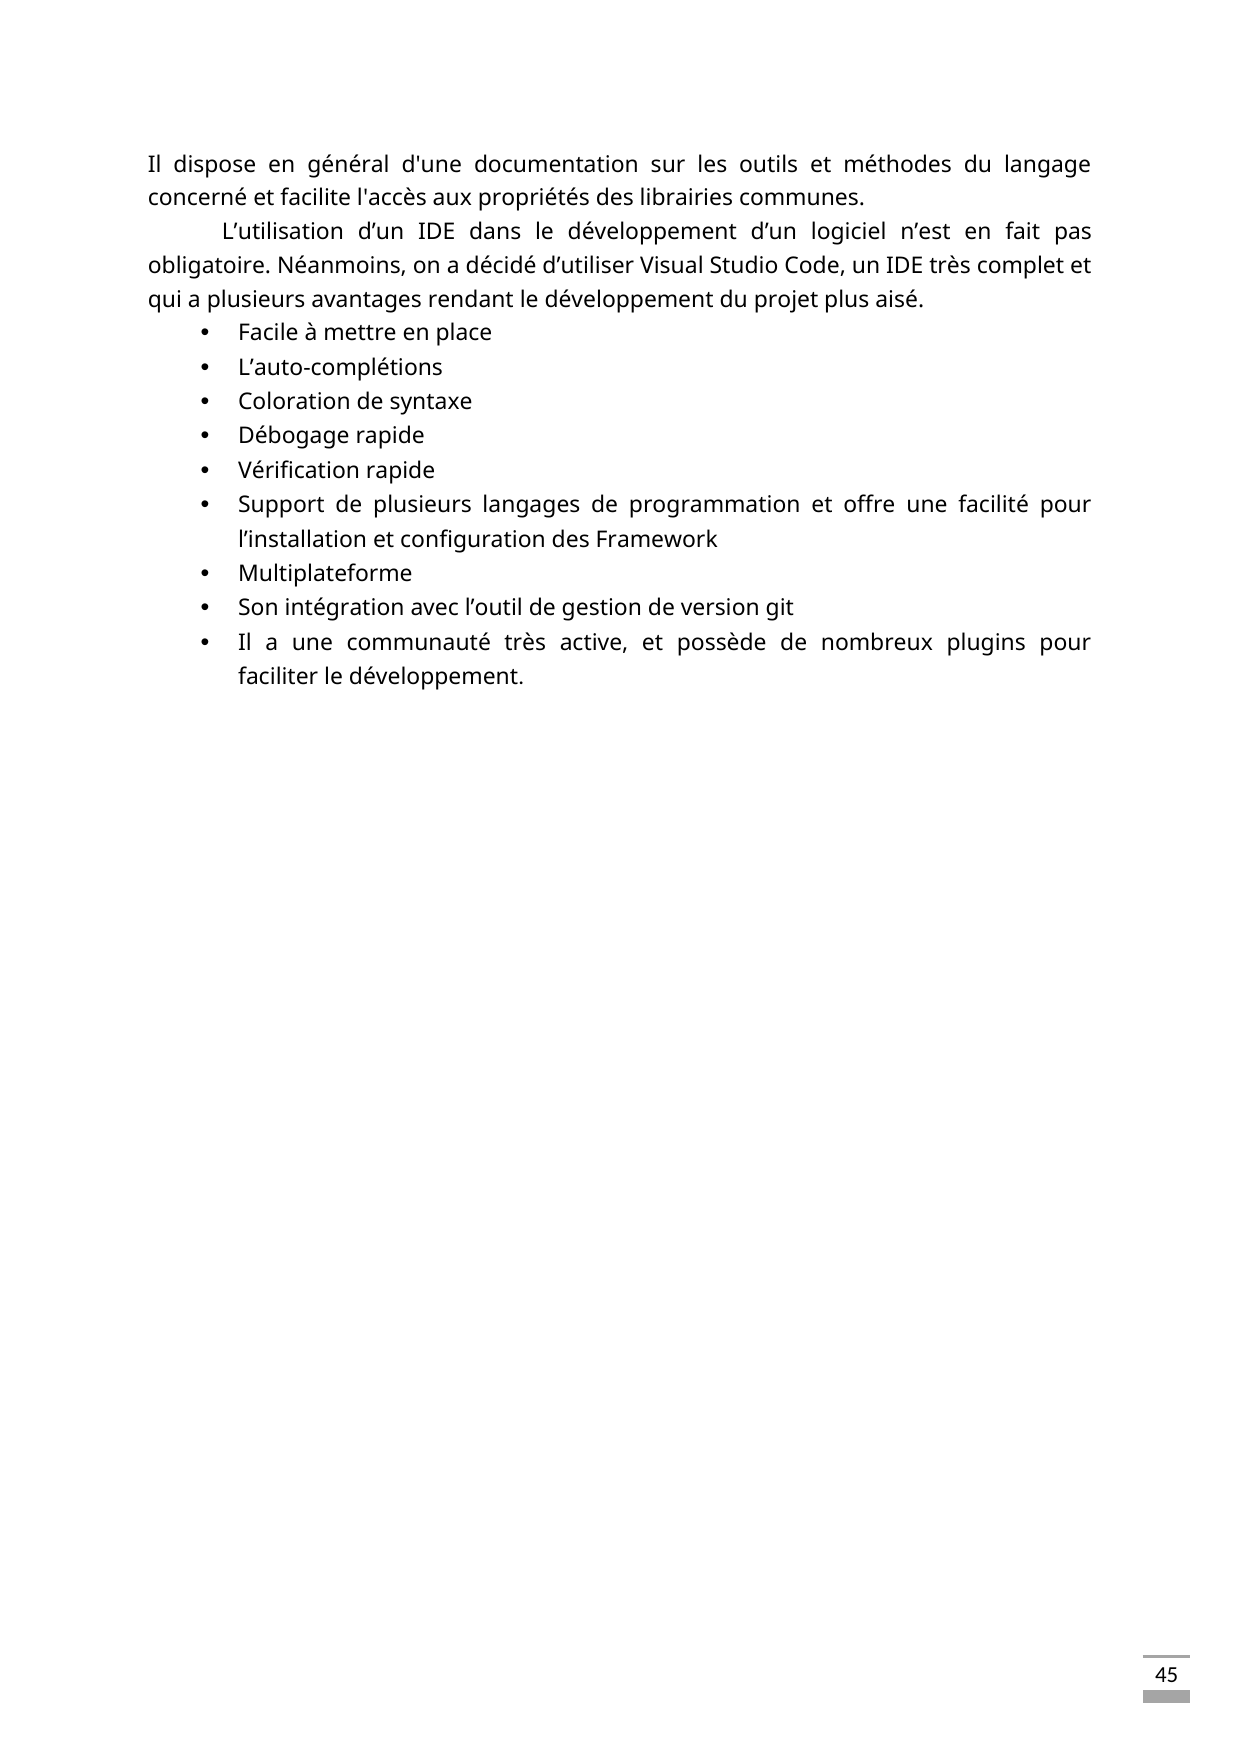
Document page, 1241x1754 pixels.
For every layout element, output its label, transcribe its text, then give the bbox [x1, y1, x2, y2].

list Facile à mettre en place [200, 316, 1093, 348]
list Débogage rapide [200, 419, 1093, 451]
list Support de plusieurs langages de programmation et offre une facilité pour l’installation et configuration des Framework [200, 488, 1093, 554]
list Son intégration avec l’outil de gestion de version git [200, 591, 1093, 623]
list L’auto-complétions [200, 351, 1093, 382]
list Il a une communauté très active, et possède de nombreux plugins pour faciliter le développement. [200, 626, 1093, 691]
list Vérification rapide [200, 454, 1093, 485]
list Coloration de syntaxe [200, 385, 1093, 416]
list Multiplateforme [200, 557, 1093, 588]
text Il dispose en général d'une documentation sur les outils et méthodes du langage concerné et facilite l'accès aux propriétés des librairies communes. [148, 148, 1093, 213]
text L’utilisation d’un IDE dans le développement d’un logiciel n’est en fait pas obligatoire. Néanmoins, on a décidé d’utiliser Visual Studio Code, un IDE très complet et qui a plusieurs avantages rendant le développement du projet plus aisé. [148, 215, 1093, 314]
